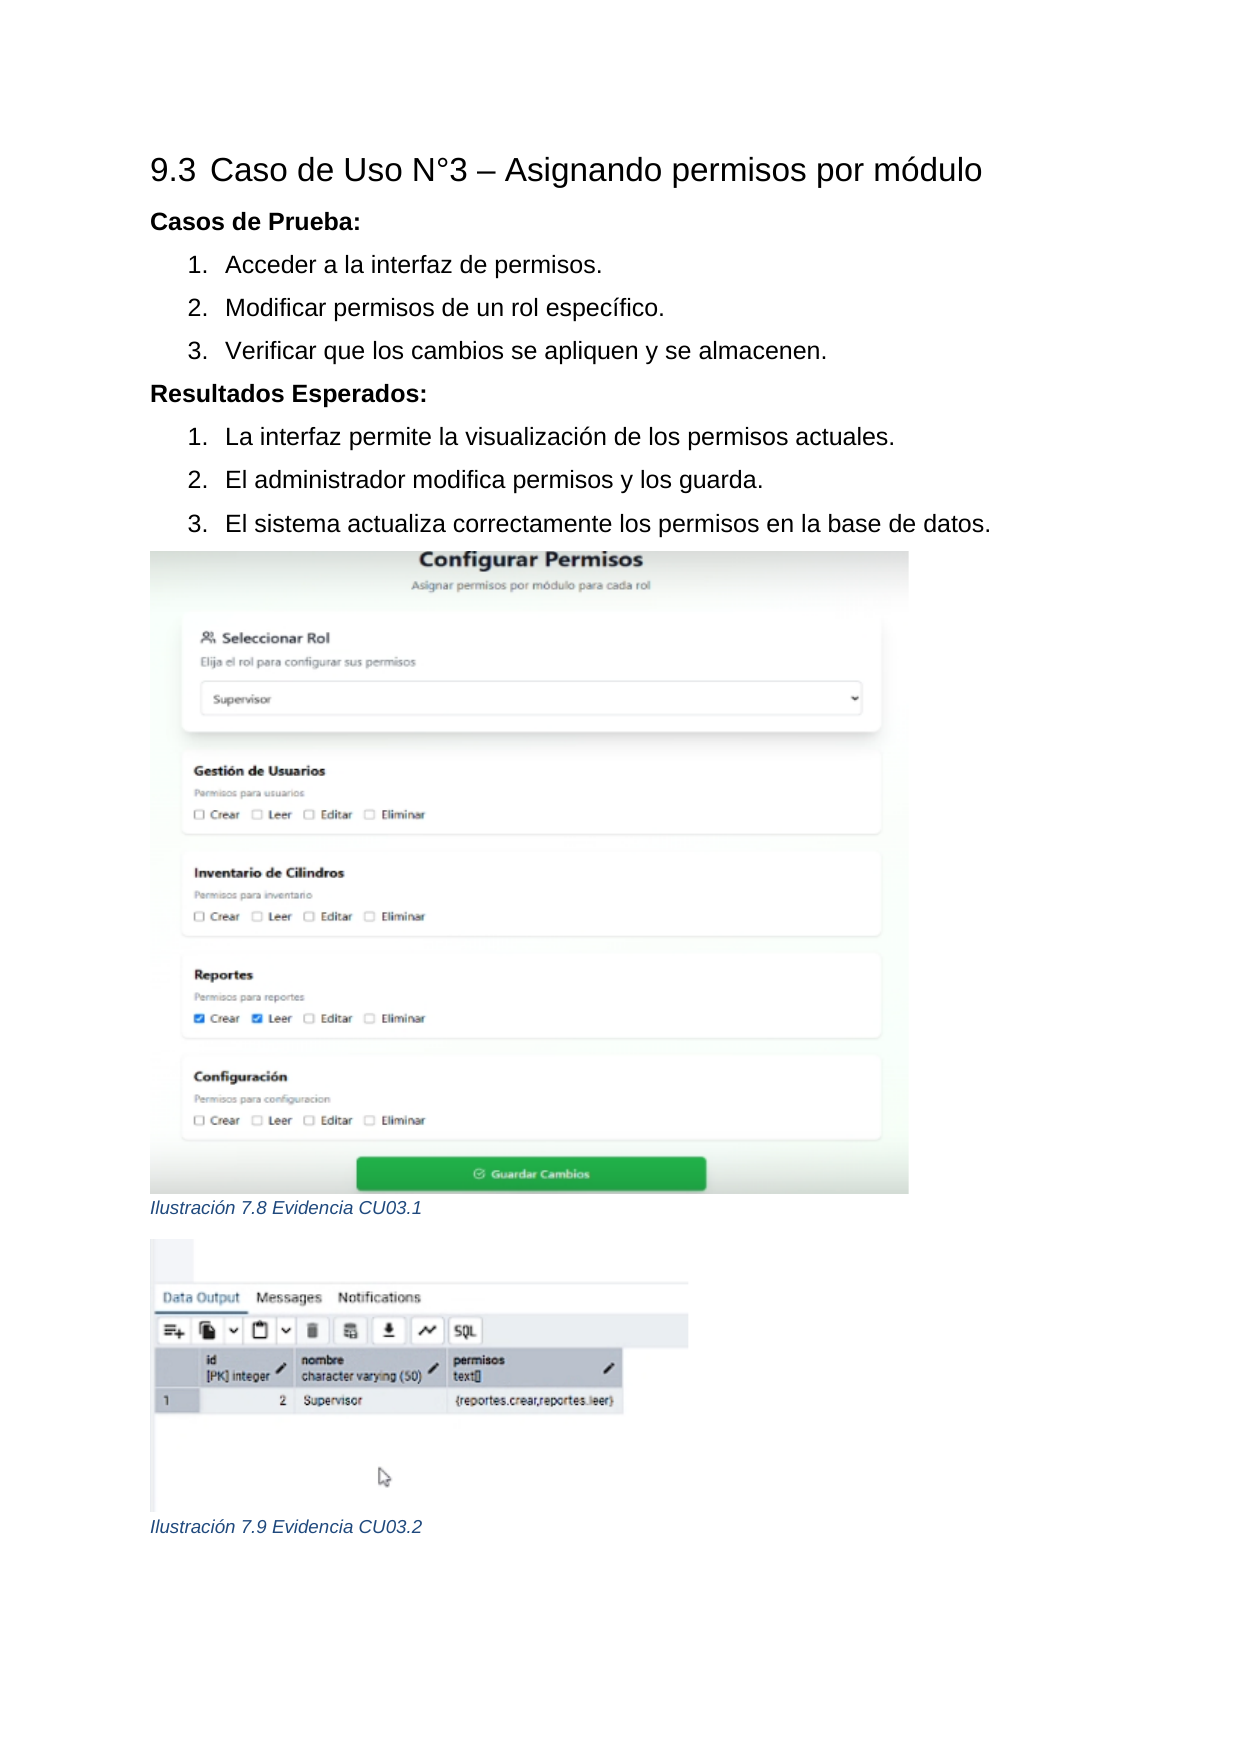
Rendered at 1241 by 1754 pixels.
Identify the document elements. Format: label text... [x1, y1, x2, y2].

list Modificar permisos de un rol específico. [187, 293, 1090, 322]
list Acceder a la interfaz de permisos. [187, 250, 1090, 278]
text Resultados Esperados: [150, 379, 1090, 408]
list El sistema actualiza correctamente los permisos en la base de datos. [187, 508, 1090, 537]
picture [150, 551, 909, 1194]
text Ilustración 7.8 Evidencia CU03.1 [150, 1197, 1090, 1219]
list El administrador modifica permisos y los guarda. [187, 465, 1090, 494]
text Casos de Prueba: [150, 207, 1090, 235]
list Verificar que los cambios se apliquen y se almacenen. [187, 336, 1090, 365]
subtitle Caso de Uso N°3 – Asignando permisos por módulo [150, 150, 1090, 188]
list La interfaz permite la visualización de los permisos actuales. [187, 422, 1090, 451]
text Ilustración 7.9 Evidencia CU03.2 [150, 1515, 1090, 1537]
picture [150, 1239, 689, 1512]
